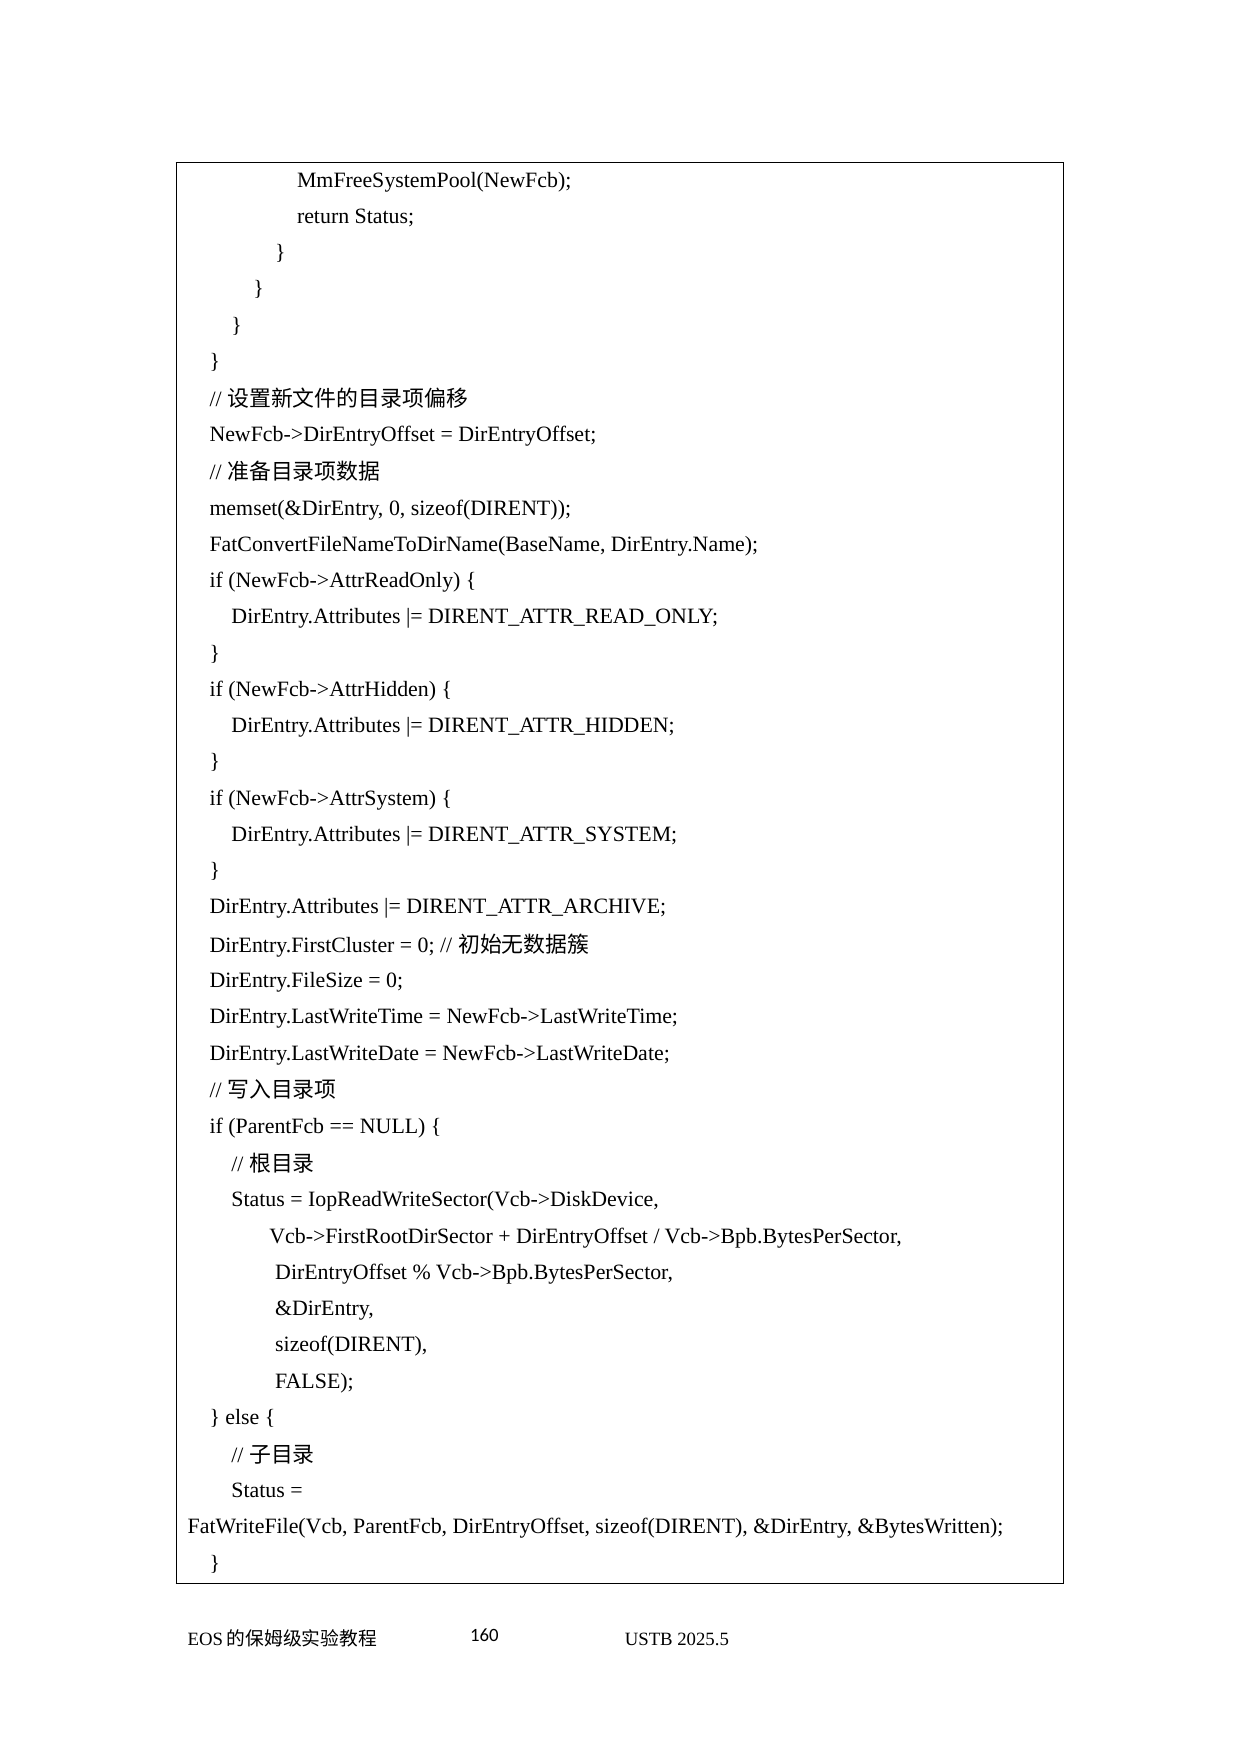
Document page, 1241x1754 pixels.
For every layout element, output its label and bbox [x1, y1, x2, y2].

table_header [177, 163, 1063, 1582]
